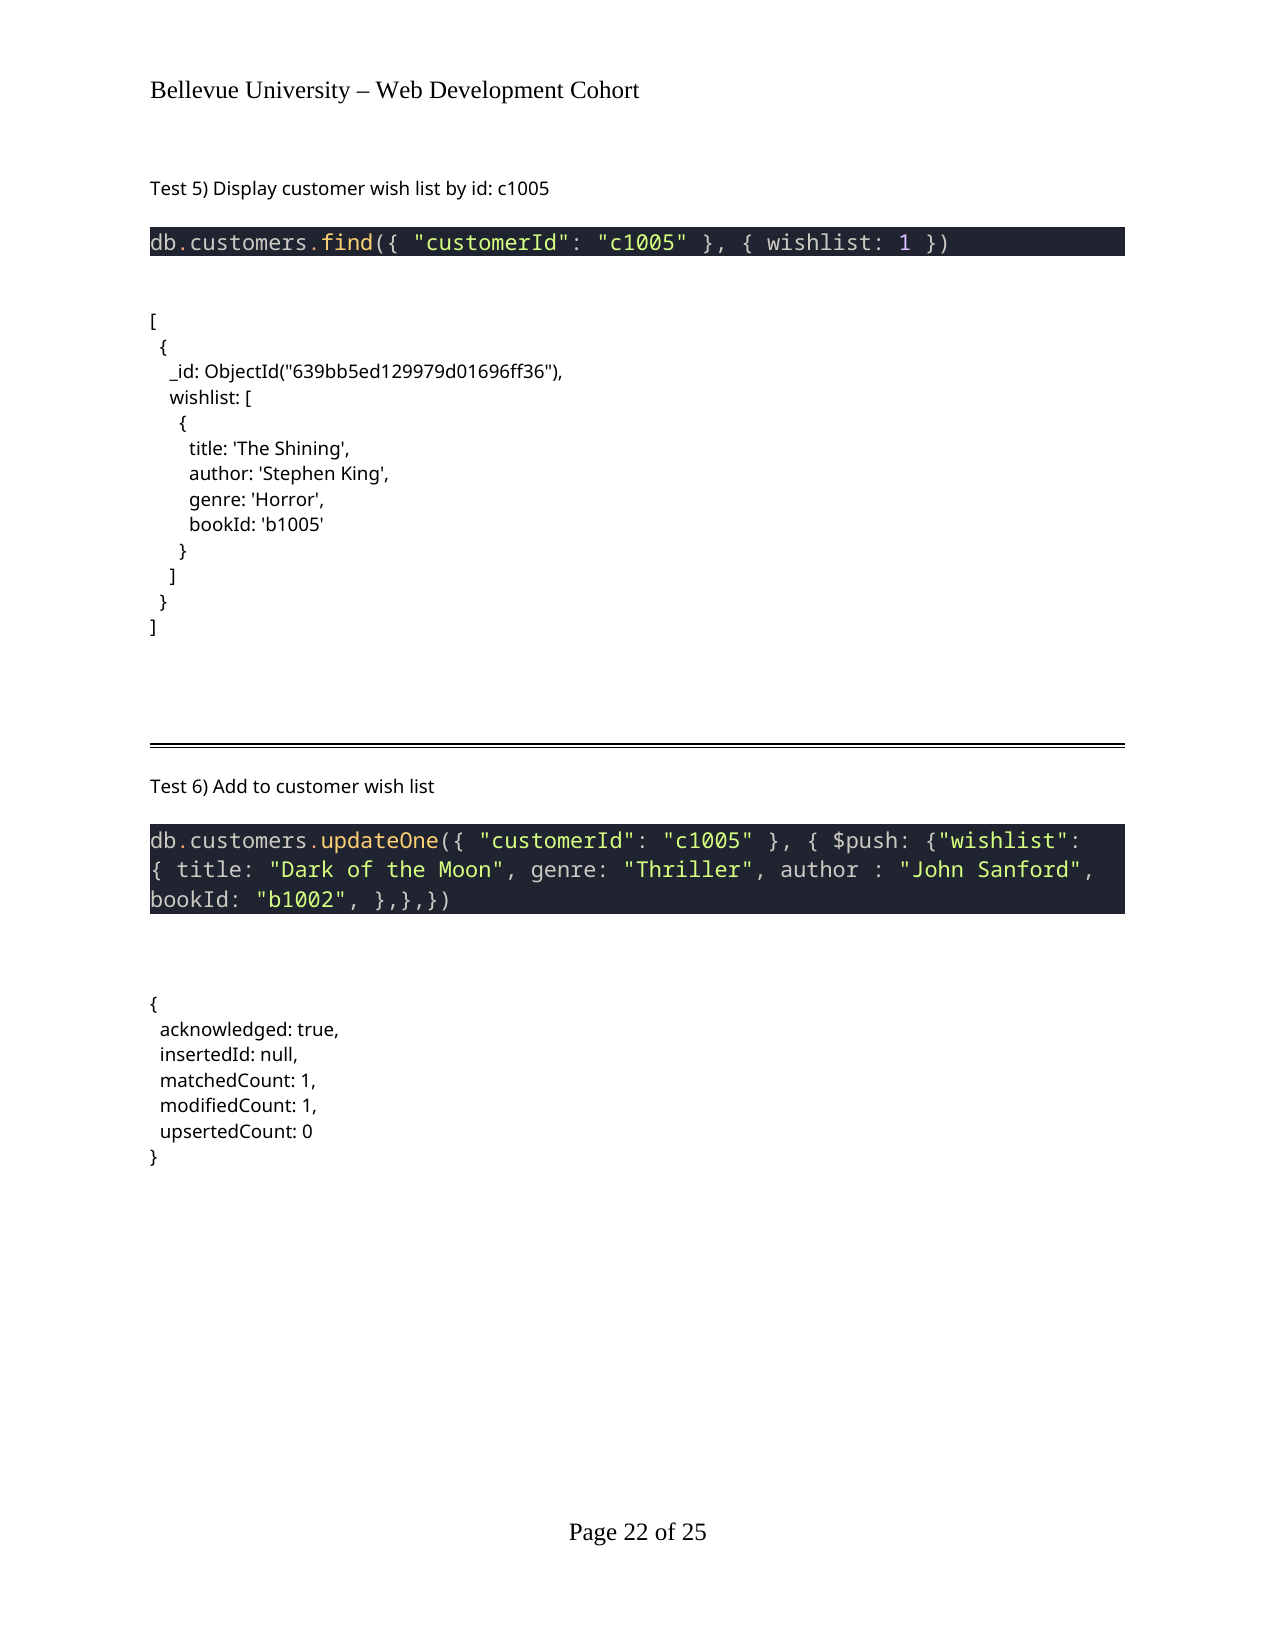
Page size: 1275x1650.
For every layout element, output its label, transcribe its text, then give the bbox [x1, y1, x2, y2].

text db.customers.updateOne({ "customerId": "c1005" }, { $push: {"wishlist": { title: "Dark of the Moon", genre: "Thriller", author : "John Sanford", bookId: "b1002", },},}) [150, 824, 1125, 914]
text Test 6) Add to customer wish list [150, 773, 1125, 799]
text ] [150, 614, 1125, 639]
text db.customers.find({ "customerId": "c1005" }, { wishlist: 1 }) [150, 227, 1125, 256]
text matchedCount: 1, [150, 1067, 1125, 1093]
text upsertedCount: 0 [150, 1118, 1125, 1144]
text } [150, 1144, 1125, 1169]
text { [150, 991, 1125, 1016]
text } [150, 588, 1125, 614]
text genre: 'Horror', [150, 486, 1125, 512]
text modifiedCount: 1, [150, 1093, 1125, 1118]
text acknowledged: true, [150, 1016, 1125, 1042]
text author: 'Stephen King', [150, 461, 1125, 486]
text ] [150, 563, 1125, 588]
text _id: ObjectId("639bb5ed129979d01696ff36"), [150, 358, 1125, 384]
text bookId: 'b1005' [150, 512, 1125, 537]
text title: 'The Shining', [150, 435, 1125, 461]
text { [150, 333, 1125, 358]
text { [150, 409, 1125, 435]
text [ [150, 307, 1125, 333]
text } [150, 537, 1125, 563]
text insertedId: null, [150, 1042, 1125, 1067]
text Test 5) Display customer wish list by id: c1005 [150, 176, 1125, 201]
text wishlist: [ [150, 384, 1125, 409]
